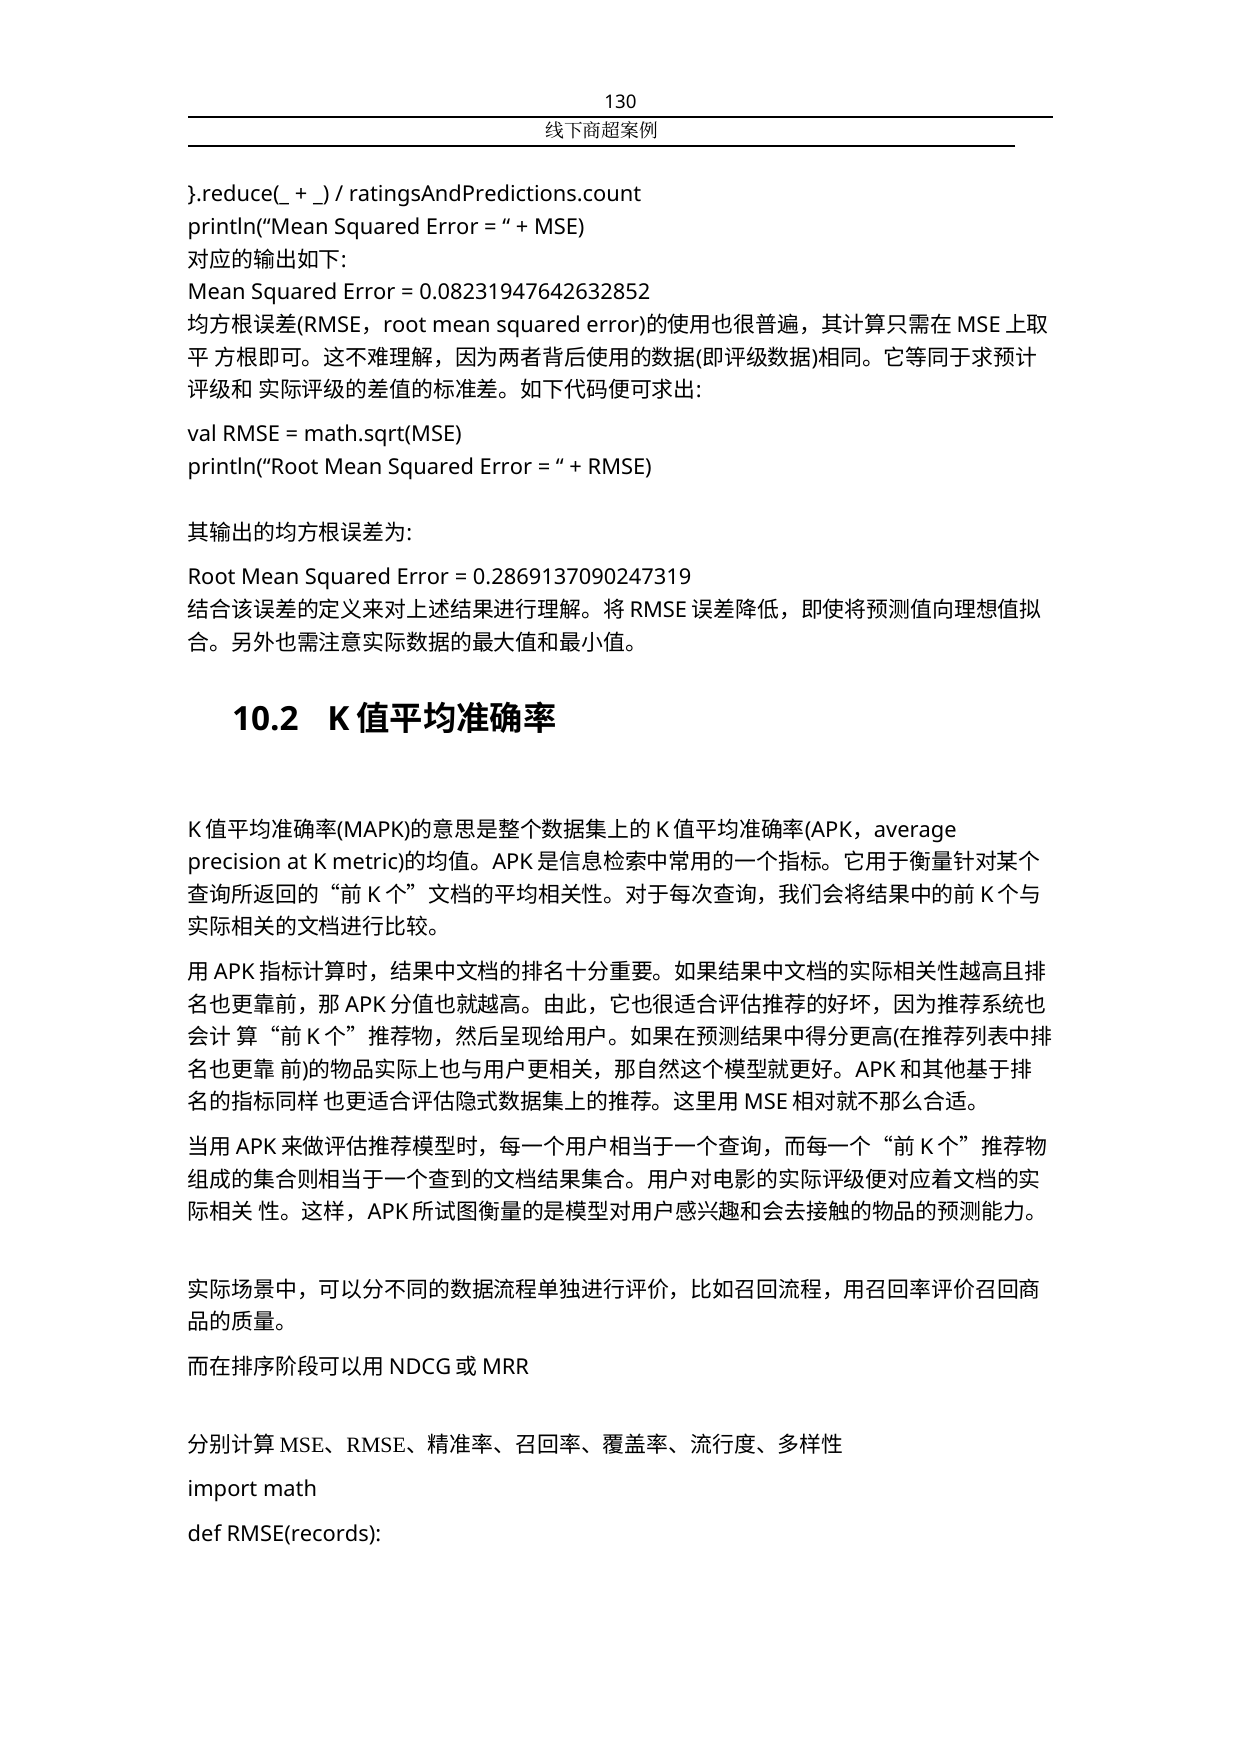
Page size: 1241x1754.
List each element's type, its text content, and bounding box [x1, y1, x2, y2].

text 实际场景中，可以分不同的数据流程单独进行评价，比如召回流程，用召回率评价召回商品的质量。 [187, 1271, 1053, 1336]
list val RMSE = math.sqrt(MSE) [187, 417, 1053, 449]
list 对应的输出如下: [187, 242, 1053, 274]
text 结合该误差的定义来对上述结果进行理解。将RMSE误差降低，即使将预测值向理想值拟 合。另外也需注意实际数据的最大值和最小值。 [187, 592, 1053, 657]
text import math [187, 1471, 1053, 1504]
text 其输出的均方根误差为: [187, 514, 1053, 547]
subtitle K值平均准确率 [232, 684, 1053, 749]
list println(“Root Mean Squared Error = “ + RMSE) [187, 449, 1053, 482]
text Root Mean Squared Error = 0.2869137090247319 [187, 559, 1053, 592]
text K值平均准确率(MAPK)的意思是整个数据集上的K值平均准确率(APK，average precision at K metric)的均值。APK是信息检索中常用的一个指标。它用于衡量针对某个查询所返回的“前K个”文档的平均相关性。对于每次查询，我们会将结果中的前K个与实际相关的文档进行比较。 [187, 811, 1053, 941]
text 用APK指标计算时，结果中文档的排名十分重要。如果结果中文档的实际相关性越高且排 名也更靠前，那APK分值也就越高。由此，它也很适合评估推荐的好坏，因为推荐系统也会计 算“前K个”推荐物，然后呈现给用户。如果在预测结果中得分更高(在推荐列表中排名也更靠 前)的物品实际上也与用户更相关，那自然这个模型就更好。APK和其他基于排名的指标同样 也更适合评估隐式数据集上的推荐。这里用MSE相对就不那么合适。 [187, 954, 1053, 1116]
text 当用APK来做评估推荐模型时，每一个用户相当于一个查询，而每一个“前K个”推荐物 组成的集合则相当于一个查到的文档结果集合。用户对电影的实际评级便对应着文档的实际相关 性。这样，APK所试图衡量的是模型对用户感兴趣和会去接触的物品的预测能力。 [187, 1129, 1053, 1226]
list Mean Squared Error = 0.08231947642632852 [187, 274, 1053, 307]
list println(“Mean Squared Error = “ + MSE) [187, 209, 1053, 242]
text 均方根误差(RMSE，root mean squared error)的使用也很普遍，其计算只需在MSE上取平 方根即可。这不难理解，因为两者背后使用的数据(即评级数据)相同。它等同于求预计评级和 实际评级的差值的标准差。如下代码便可求出: [187, 307, 1053, 404]
text def RMSE(records): [187, 1516, 1053, 1549]
text 而在排序阶段可以用NDCG或MRR [187, 1349, 1053, 1381]
text 分别计算MSE、RMSE、精准率、召回率、覆盖率、流行度、多样性 [187, 1426, 1053, 1459]
list }.reduce(_ + _) / ratingsAndPredictions.count [187, 177, 1053, 209]
